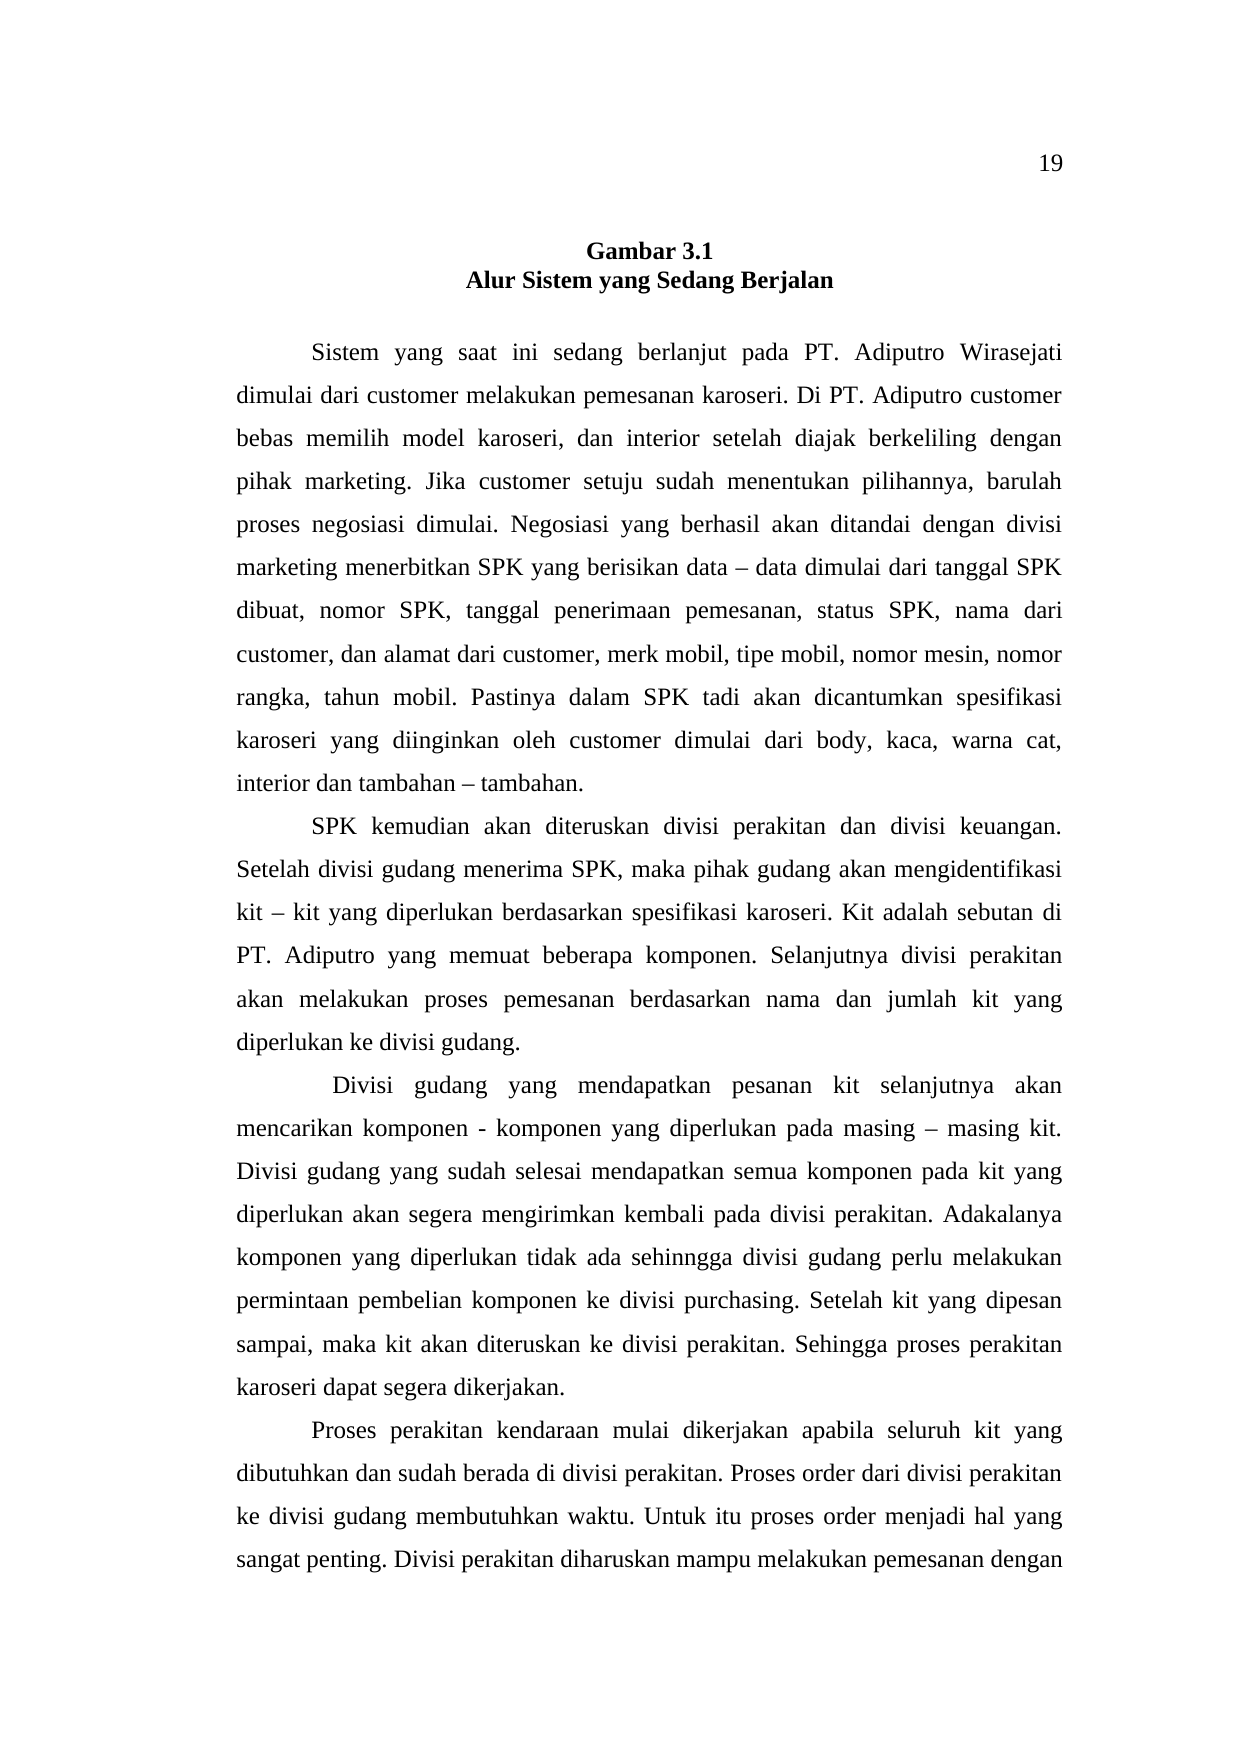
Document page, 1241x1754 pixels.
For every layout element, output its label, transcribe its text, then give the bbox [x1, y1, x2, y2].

text Divisi gudang yang mendapatkan pesanan kit selanjutnya akan mencarikan komponen - komponen yang diperlukan pada masing – masing kit. Divisi gudang yang sudah selesai mendapatkan semua komponen pada kit yang diperlukan akan segera mengirimkan kembali pada divisi perakitan. Adakalanya komponen yang diperlukan tidak ada sehinngga divisi gudang perlu melakukan permintaan pembelian komponen ke divisi purchasing. Setelah kit yang dipesan sampai, maka kit akan diteruskan ke divisi perakitan. Sehingga proses perakitan karoseri dapat segera dikerjakan. [236, 1070, 1063, 1401]
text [236, 1415, 1063, 1573]
text SPK kemudian akan diteruskan divisi perakitan dan divisi keuangan. Setelah divisi gudang menerima SPK, maka pihak gudang akan mengidentifikasi kit – kit yang diperlukan berdasarkan spesifikasi karoseri. Kit adalah sebutan di PT. Adiputro yang memuat beberapa komponen. Selanjutnya divisi perakitan akan melakukan proses pemesanan berdasarkan nama dan jumlah kit yang diperlukan ke divisi gudang. [236, 811, 1063, 1056]
text Sistem yang saat ini sedang berlanjut pada PT. Adiputro Wirasejati dimulai dari customer melakukan pemesanan karoseri. Di PT. Adiputro customer bebas memilih model karoseri, dan interior setelah diajak berkeliling dengan pihak marketing. Jika customer setuju sudah menentukan pilihannya, barulah proses negosiasi dimulai. Negosiasi yang berhasil akan ditandai dengan divisi marketing menerbitkan SPK yang berisikan data – data dimulai dari tanggal SPK dibuat, nomor SPK, tanggal penerimaan pemesanan, status SPK, nama dari customer, dan alamat dari customer, merk mobil, tipe mobil, nomor mesin, nomor rangka, tahun mobil. Pastinya dalam SPK tadi akan dicantumkan spesifikasi karoseri yang diinginkan oleh customer dimulai dari body, kaca, warna cat, interior dan tambahan – tambahan. [236, 337, 1063, 797]
text Gambar 3.1 Alur Sistem yang Sedang Berjalan [236, 236, 1063, 294]
